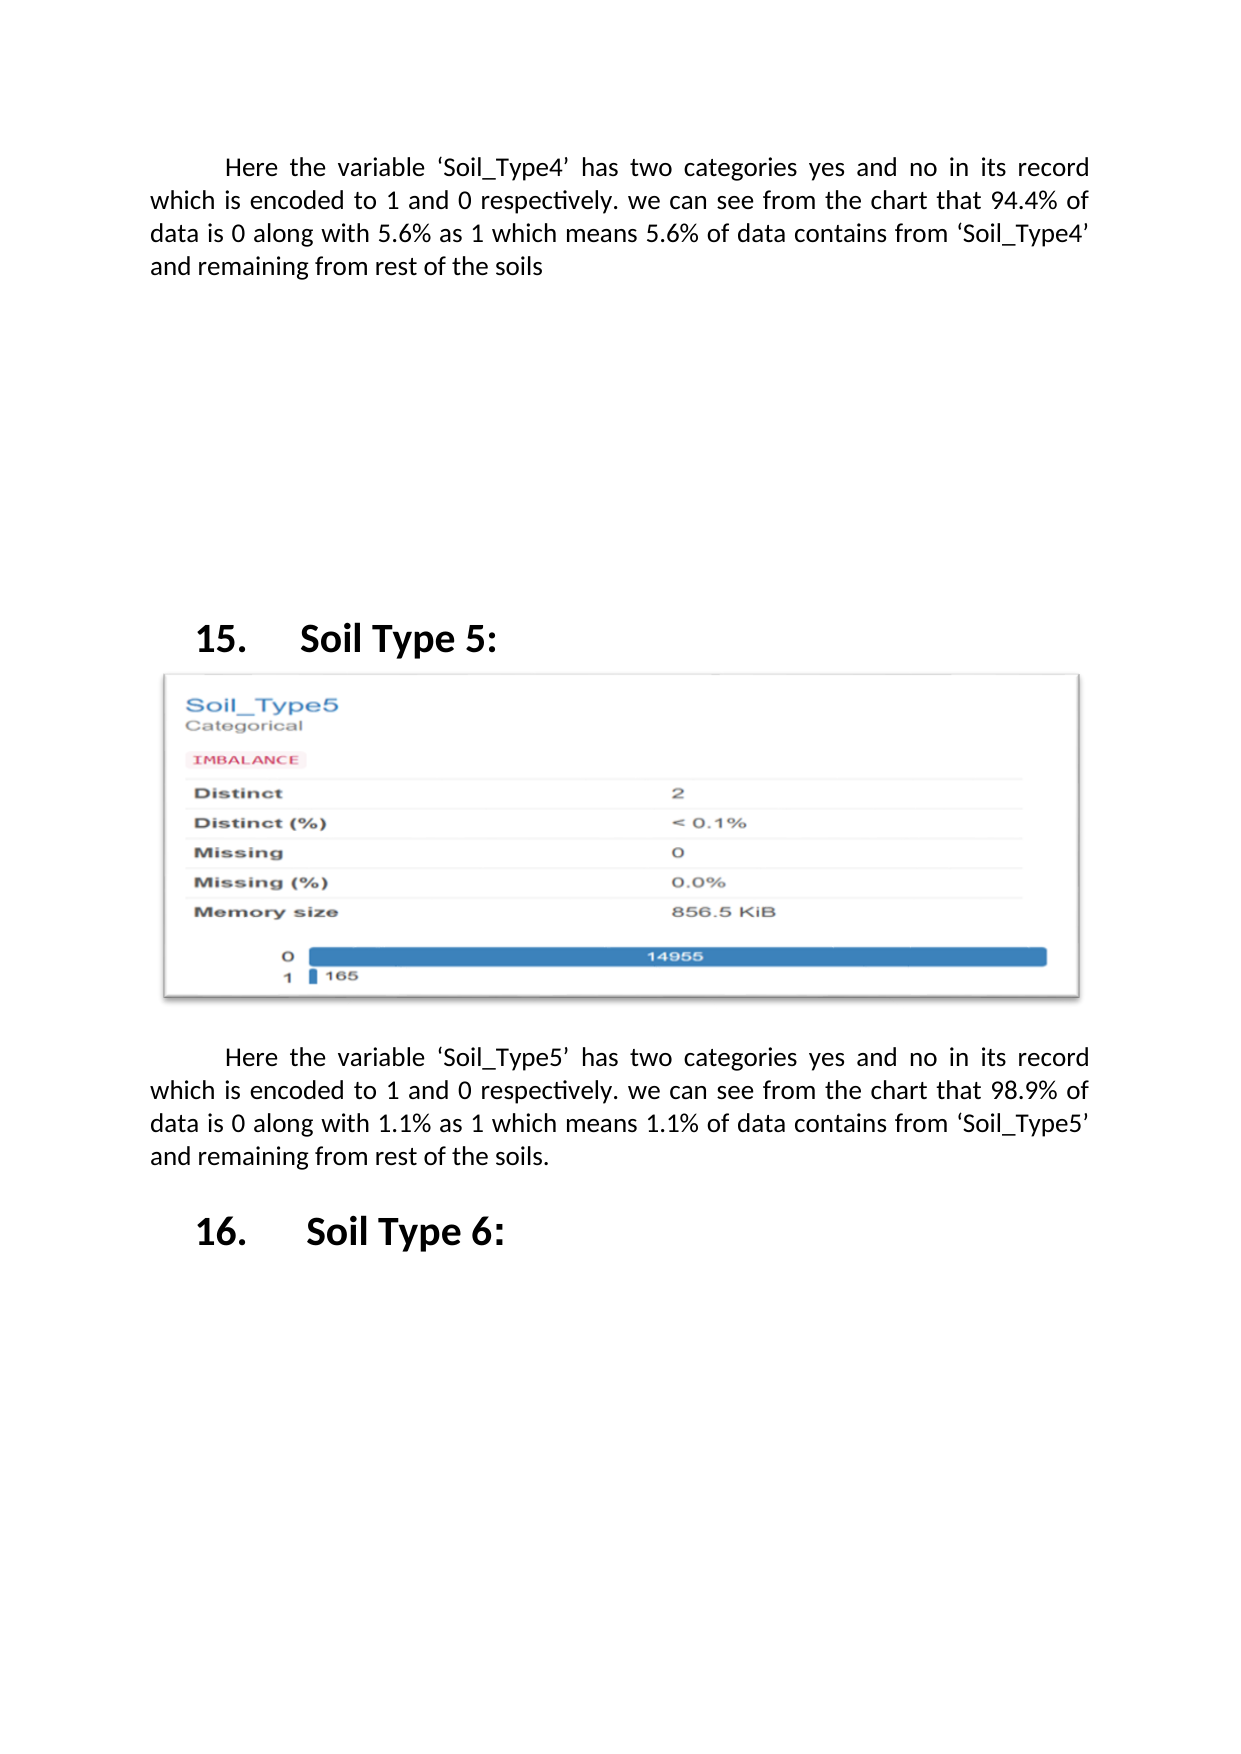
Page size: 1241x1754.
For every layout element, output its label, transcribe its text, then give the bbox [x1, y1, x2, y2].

list Soil Type 6: [194, 1205, 1090, 1256]
text Here the variable ‘Soil_Type5’ has two categories yes and no in its record which is encoded to 1 and 0 respectively. we can see from the chart that 98.9% of data is 0 along with 1.1% as 1 which means 1.1% of data contains from ‘Soil_Type5’ and remaining from rest of the soils. [150, 1040, 1090, 1172]
picture [150, 663, 1091, 1009]
list Soil Type 5: [194, 612, 1090, 663]
text Here the variable ‘Soil_Type4’ has two categories yes and no in its record which is encoded to 1 and 0 respectively. we can see from the chart that 94.4% of data is 0 along with 5.6% as 1 which means 5.6% of data contains from ‘Soil_Type4’ and remaining from rest of the soils [150, 150, 1090, 282]
